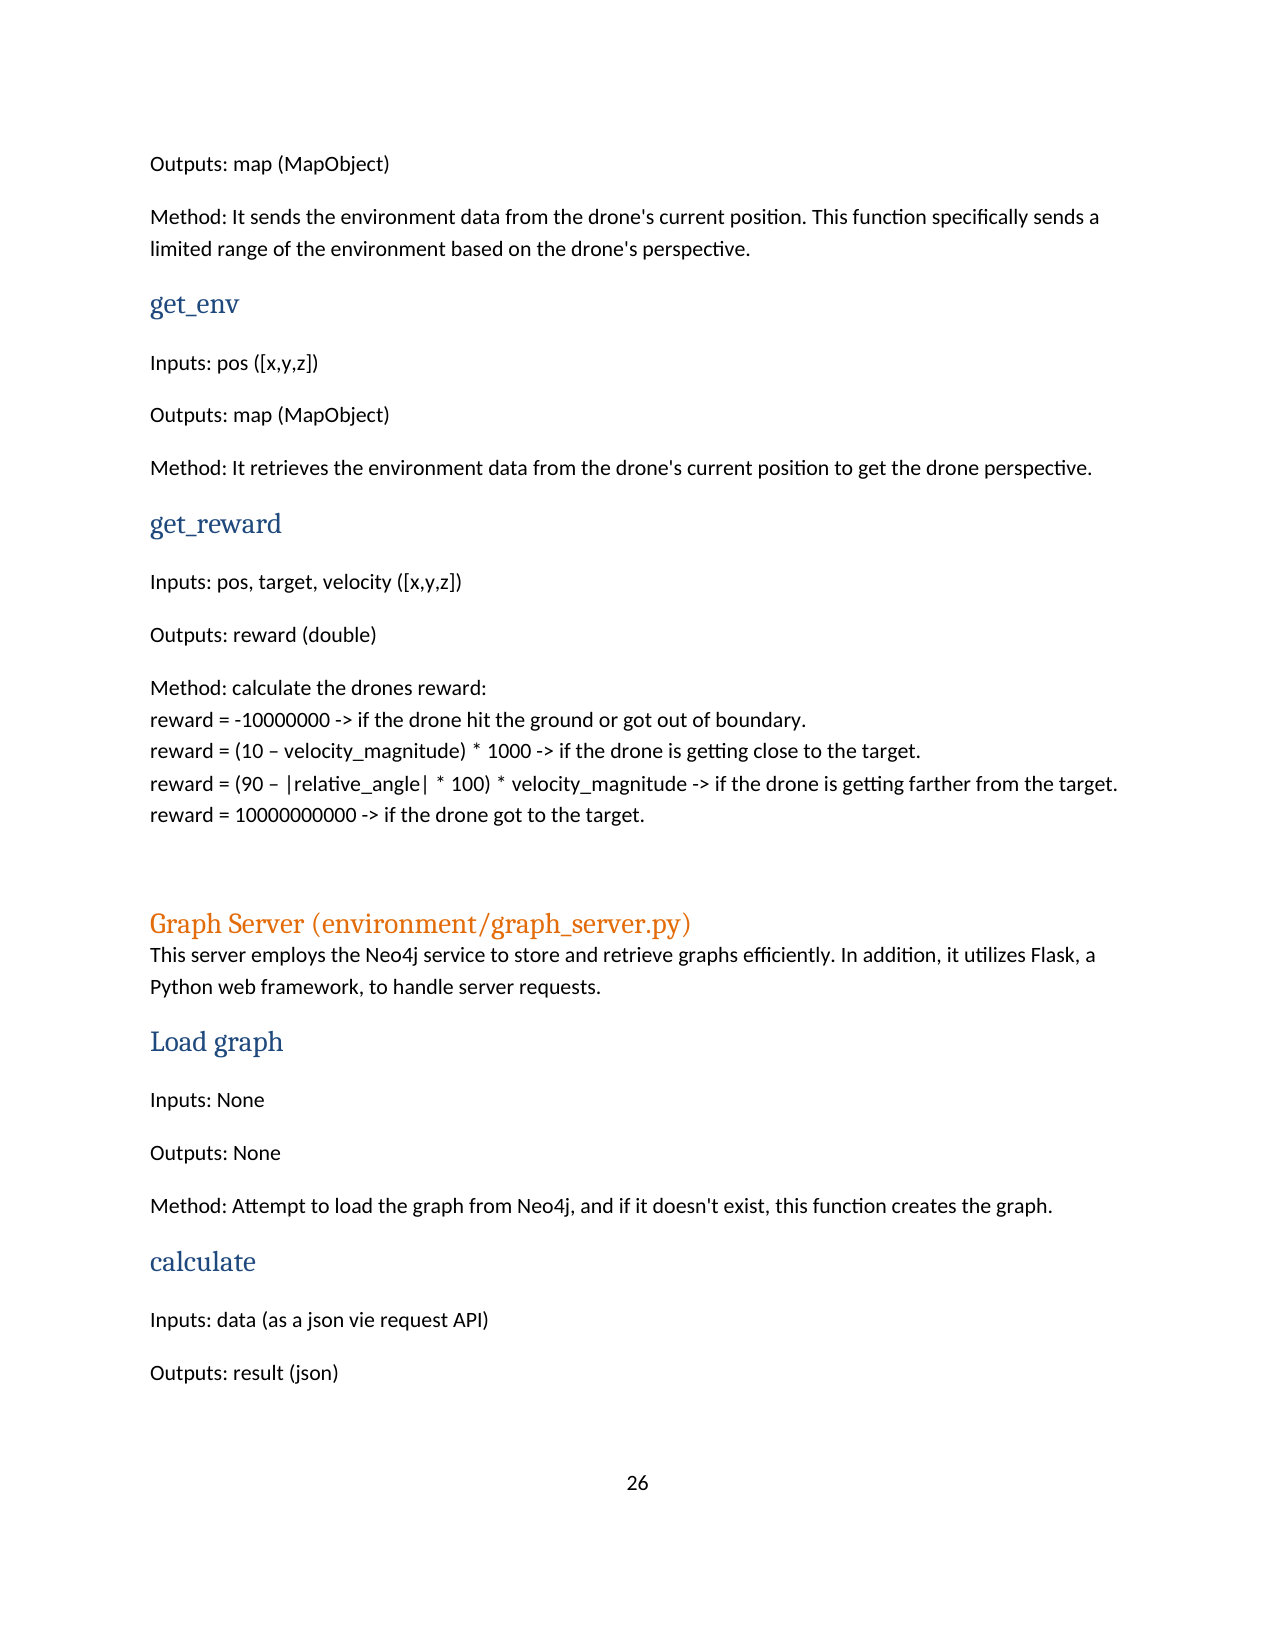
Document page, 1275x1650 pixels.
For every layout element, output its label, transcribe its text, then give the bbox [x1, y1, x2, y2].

text Inputs: data (as a json vie request API) [150, 1306, 1125, 1333]
text Outputs: result (json) [150, 1359, 1125, 1386]
text This server employs the Neo4j service to store and retrieve graphs efficiently. In addition, it utilizes Flask, a Python web framework, to handle server requests. [150, 941, 1125, 999]
text Outputs: None [150, 1139, 1125, 1166]
subtitle Graph Server (environment/graph_server.py) [150, 907, 1125, 941]
text Outputs: reward (double) [150, 621, 1125, 648]
text Method: It retrieves the environment data from the drone's current position to get the drone perspective. [150, 454, 1125, 481]
text Load graph [150, 1026, 1125, 1059]
text Method: calculate the drones reward: reward = -10000000 -> if the drone hit the ground or got out of boundary. reward = (10 – velocity_magnitude) * 1000 -> if the drone is getting close to the target. reward = (90 – |relative_angle| * 100) * velocity_magnitude -> if the drone is getting farther from the target. reward = 10000000000 -> if the drone got to the target. [150, 674, 1125, 828]
text Method: It sends the environment data from the drone's current position. This function specifically sends a limited range of the environment based on the drone's perspective. [150, 203, 1125, 261]
text calculate [150, 1245, 1125, 1279]
text Method: Attempt to load the graph from Neo4j, and if it doesn't exist, this function creates the graph. [150, 1192, 1125, 1219]
text Inputs: pos, target, velocity ([x,y,z]) [150, 568, 1125, 595]
text Inputs: pos ([x,y,z]) [150, 349, 1125, 375]
text get_reward [150, 507, 1125, 541]
text Outputs: map (MapObject) [150, 150, 1125, 177]
text Outputs: map (MapObject) [150, 401, 1125, 428]
text Inputs: None [150, 1087, 1125, 1113]
text get_env [150, 288, 1125, 321]
